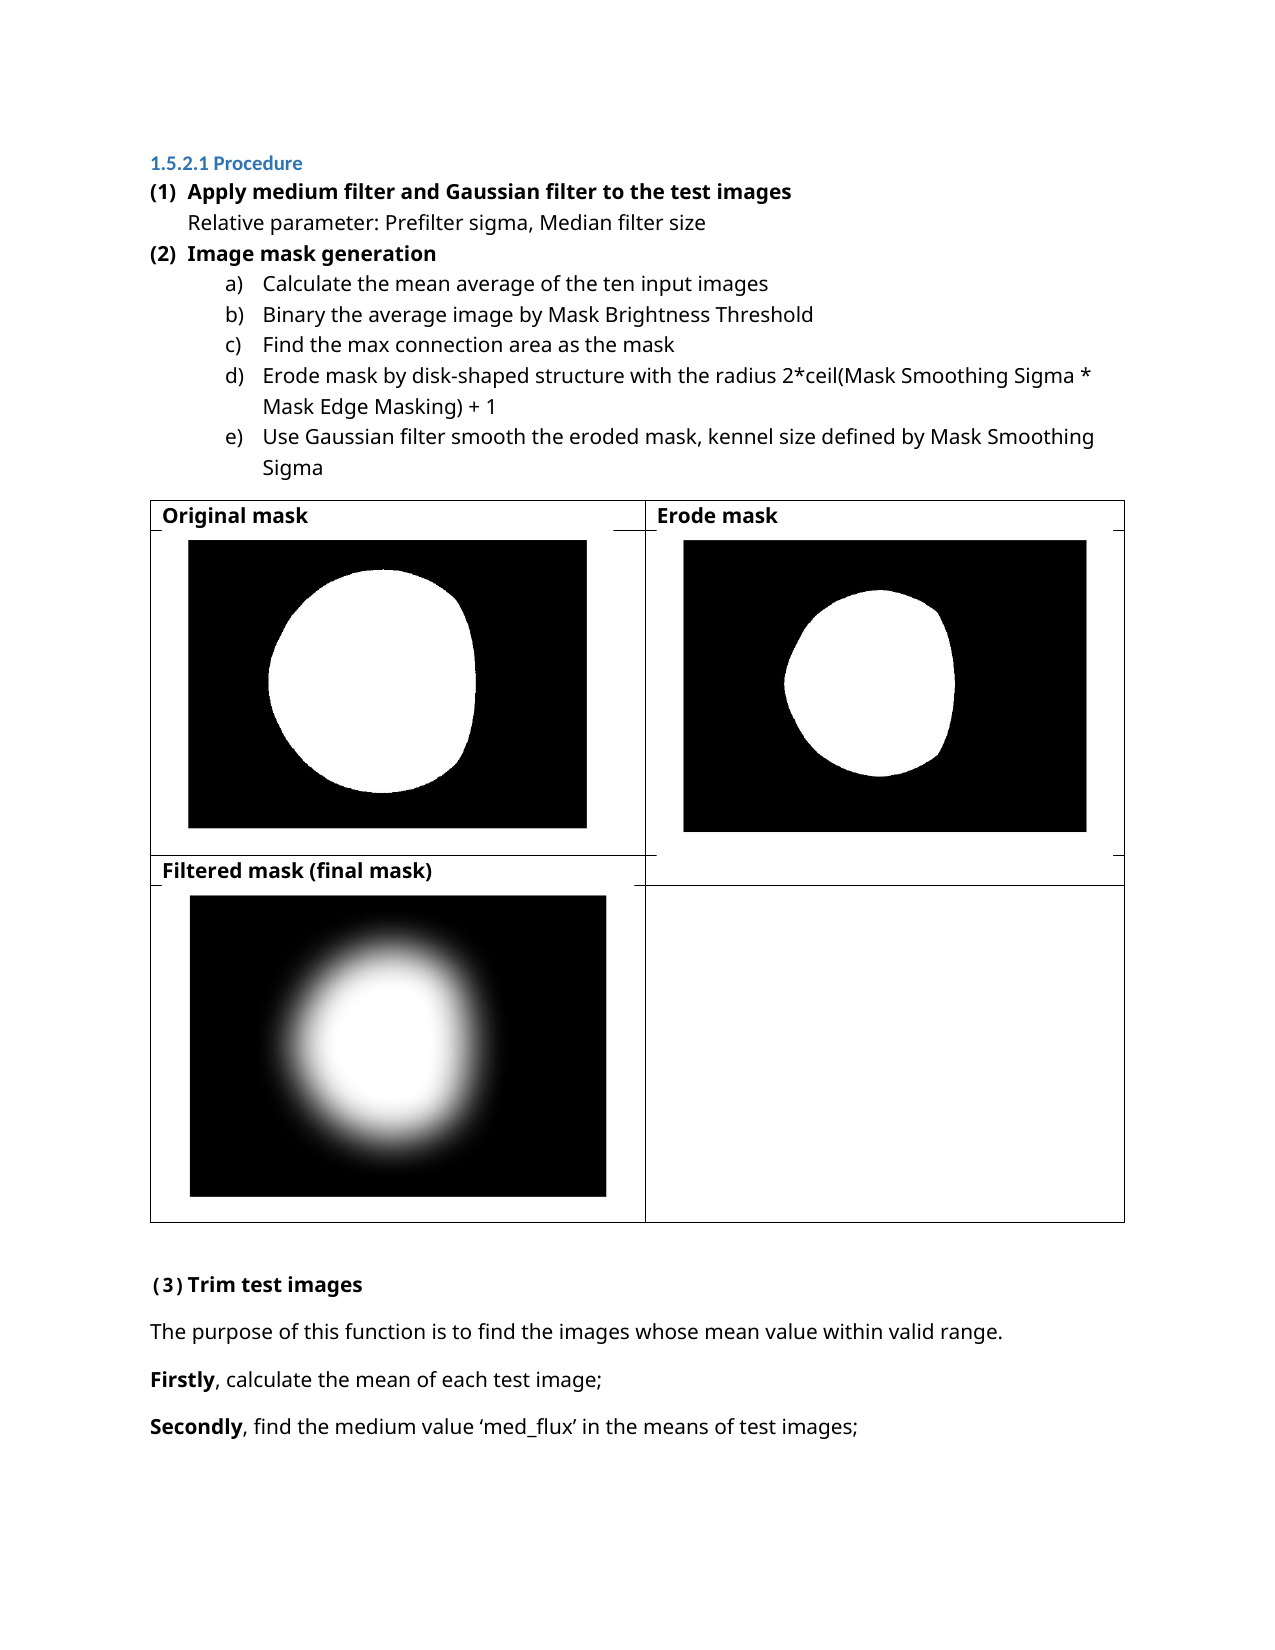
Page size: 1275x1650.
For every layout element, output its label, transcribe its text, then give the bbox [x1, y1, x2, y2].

list Trim test images [150, 1270, 1125, 1298]
text Secondly, find the medium value ‘med_flux’ in the means of test images; [150, 1412, 1125, 1440]
table_cell [151, 886, 161, 1222]
list Calculate the mean average of the ten input images [225, 269, 1125, 298]
text The purpose of this function is to find the images whose mean value within valid range. [150, 1317, 1125, 1346]
table_cell [151, 531, 645, 855]
table_cell [646, 531, 656, 855]
subtitle 1.5.2.1 Procedure [150, 150, 1125, 175]
picture [161, 530, 614, 852]
picture [161, 885, 635, 1222]
list Image mask generation [150, 239, 1125, 267]
table_cell [646, 856, 1124, 885]
table_cell [635, 886, 645, 1222]
table_cell [1114, 531, 1124, 855]
list Relative parameter: Prefilter sigma, Median filter size [187, 208, 1125, 236]
list Apply medium filter and Gaussian filter to the test images [150, 177, 1125, 206]
text Firstly, calculate the mean of each test image; [150, 1365, 1125, 1393]
list Find the max connection area as the mask [225, 331, 1125, 359]
picture [656, 530, 1114, 856]
list Binary the average image by Mask Brightness Threshold [225, 300, 1125, 328]
table_cell [646, 886, 1124, 1222]
list Erode mask by disk-shaped structure with the radius 2*ceil(Mask Smoothing Sigma * Mask Edge Masking) + 1 [225, 361, 1125, 420]
table_header Erode mask [646, 501, 1124, 530]
table_cell Filtered mask (final mask) [151, 856, 645, 885]
list Use Gaussian filter smooth the eroded mask, kennel size defined by Mask Smoothing Sigma [225, 422, 1125, 481]
table_header Original mask [151, 501, 645, 530]
